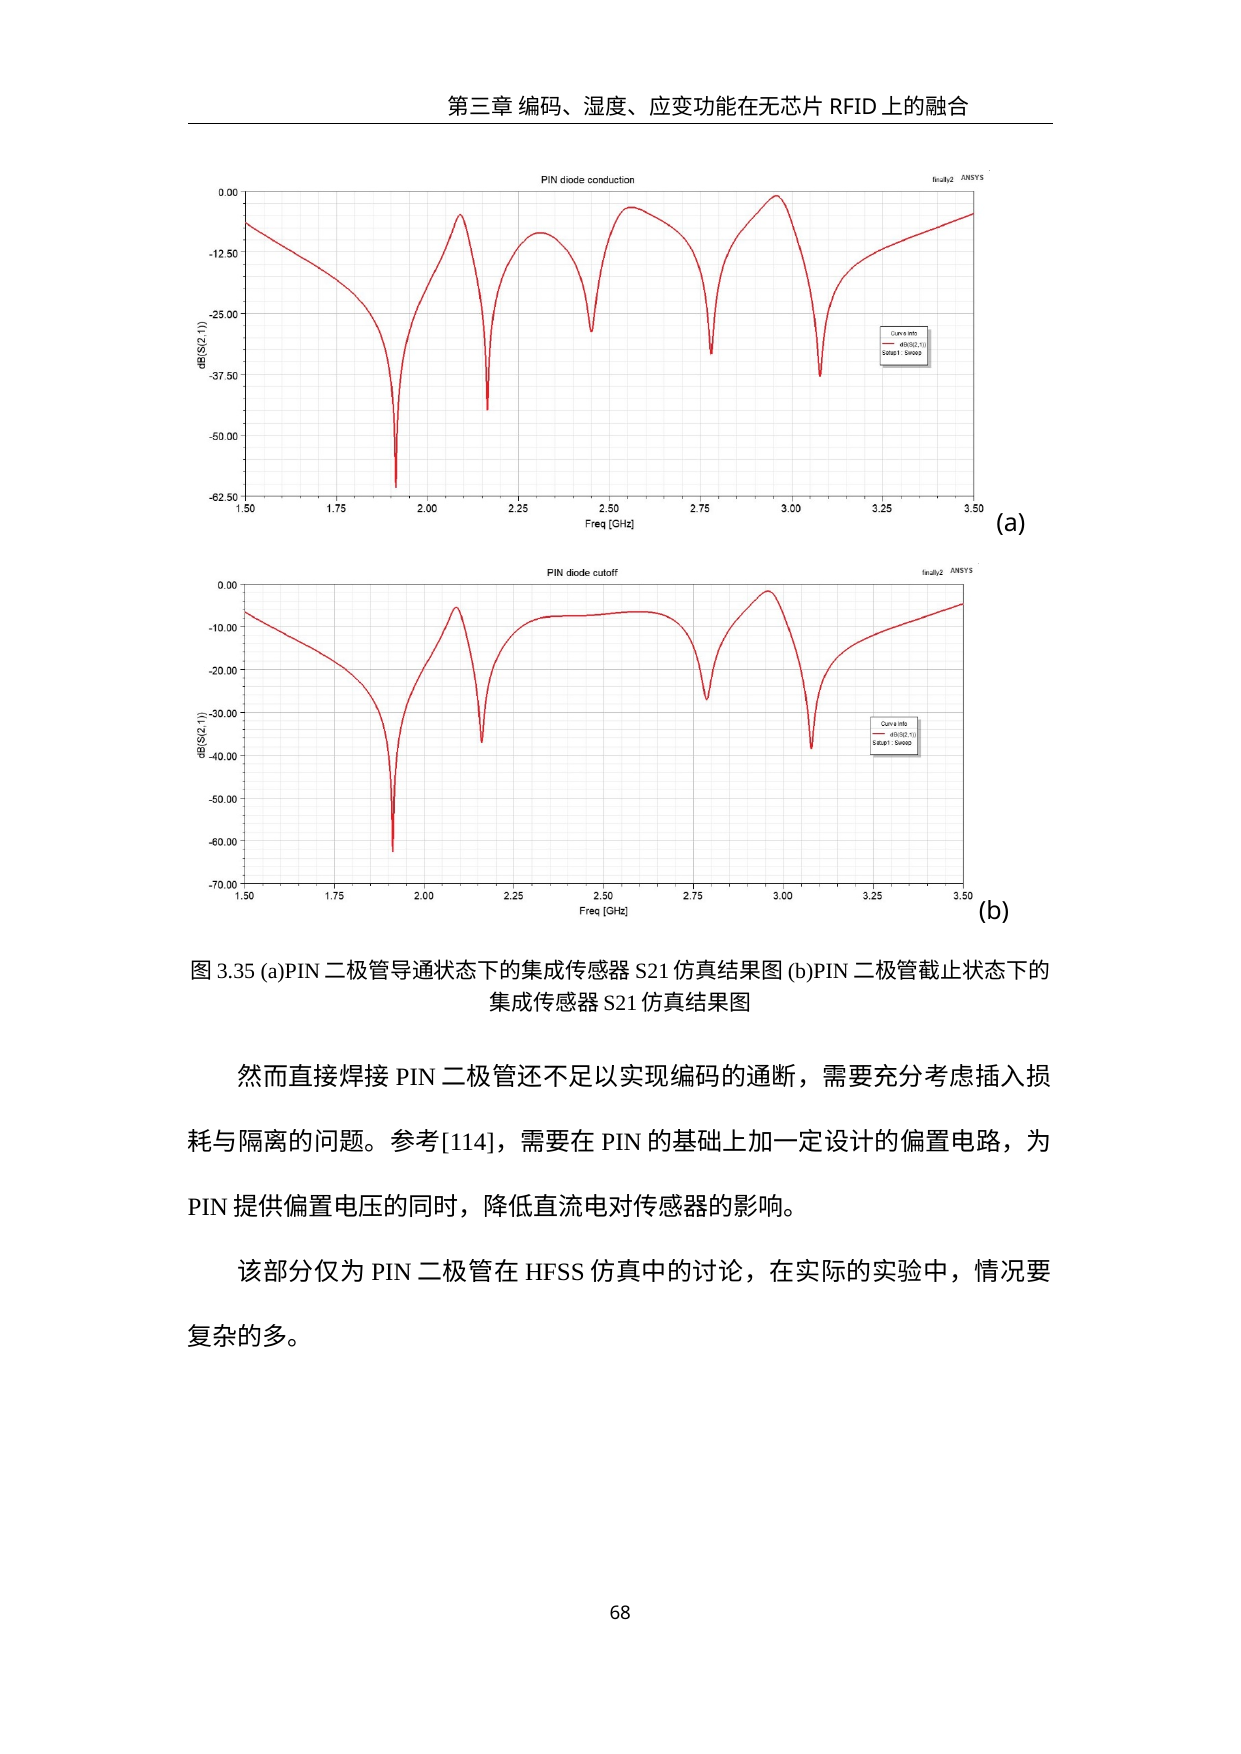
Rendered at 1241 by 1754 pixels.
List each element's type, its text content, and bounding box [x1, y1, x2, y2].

picture [187, 563, 979, 919]
text 然而直接焊接PIN二极管还不足以实现编码的通断，需要充分考虑插入损耗与隔离的问题。参考[114]，需要在PIN的基础上加一定设计的偏置电路，为PIN提供偏置电压的同时，降低直流电对传感器的影响。 [187, 1042, 1053, 1237]
text 图3.35 (a)PIN二极管导通状态下的集成传感器S21仿真结果图 (b)PIN二极管截止状态下的集成传感器S21仿真结果图 [187, 952, 1053, 1017]
picture [187, 170, 990, 532]
text 该部分仅为PIN二极管在HFSS仿真中的讨论，在实际的实验中，情况要复杂的多。 [187, 1237, 1053, 1367]
